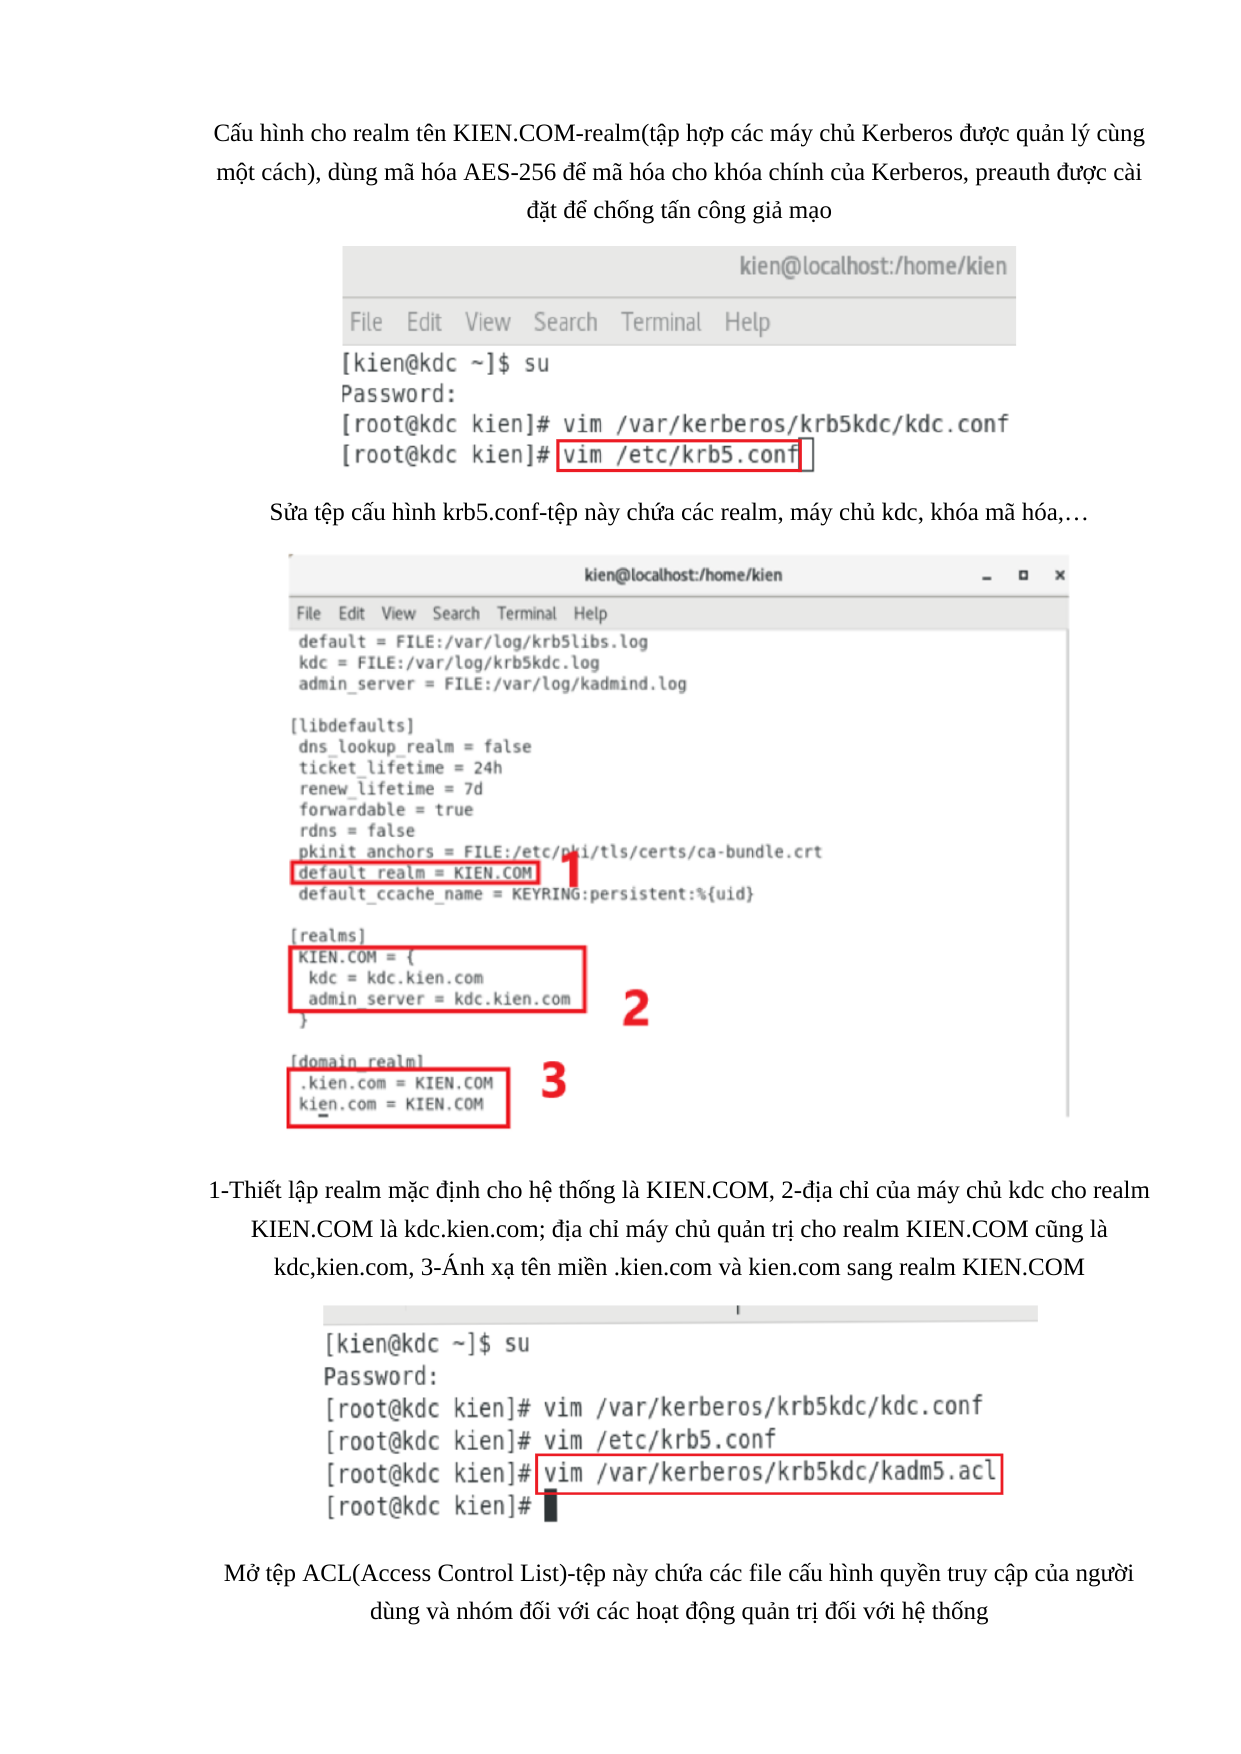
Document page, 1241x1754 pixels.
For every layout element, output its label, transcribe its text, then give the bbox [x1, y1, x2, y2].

picture [342, 246, 1017, 474]
text 1-Thiết lập realm mặc định cho hệ thống là KIEN.COM, 2-địa chỉ của máy chủ kdc cho realm KIEN.COM là kdc.kien.com; địa chỉ máy chủ quản trị cho realm KIEN.COM cũng là kdc,kien.com, 3-Ánh xạ tên miền .kien.com và kien.com sang realm KIEN.COM [207, 1175, 1152, 1281]
picture [286, 548, 1072, 1152]
text Cấu hình cho realm tên KIEN.COM-realm(tập hợp các máy chủ Kerberos được quản lý cùng một cách), dùng mã hóa AES-256 để mã hóa cho khóa chính của Kerberos, preauth được cài đặt để chống tấn công giả mạo [207, 118, 1152, 224]
picture [319, 1303, 1039, 1535]
text Mở tệp ACL(Access Control List)-tệp này chứa các file cấu hình quyền truy cập của người dùng và nhóm đối với các hoạt động quản trị đối với hệ thống [207, 1558, 1152, 1625]
text Sửa tệp cấu hình krb5.conf-tệp này chứa các realm, máy chủ kdc, khóa mã hóa,… [207, 497, 1152, 526]
